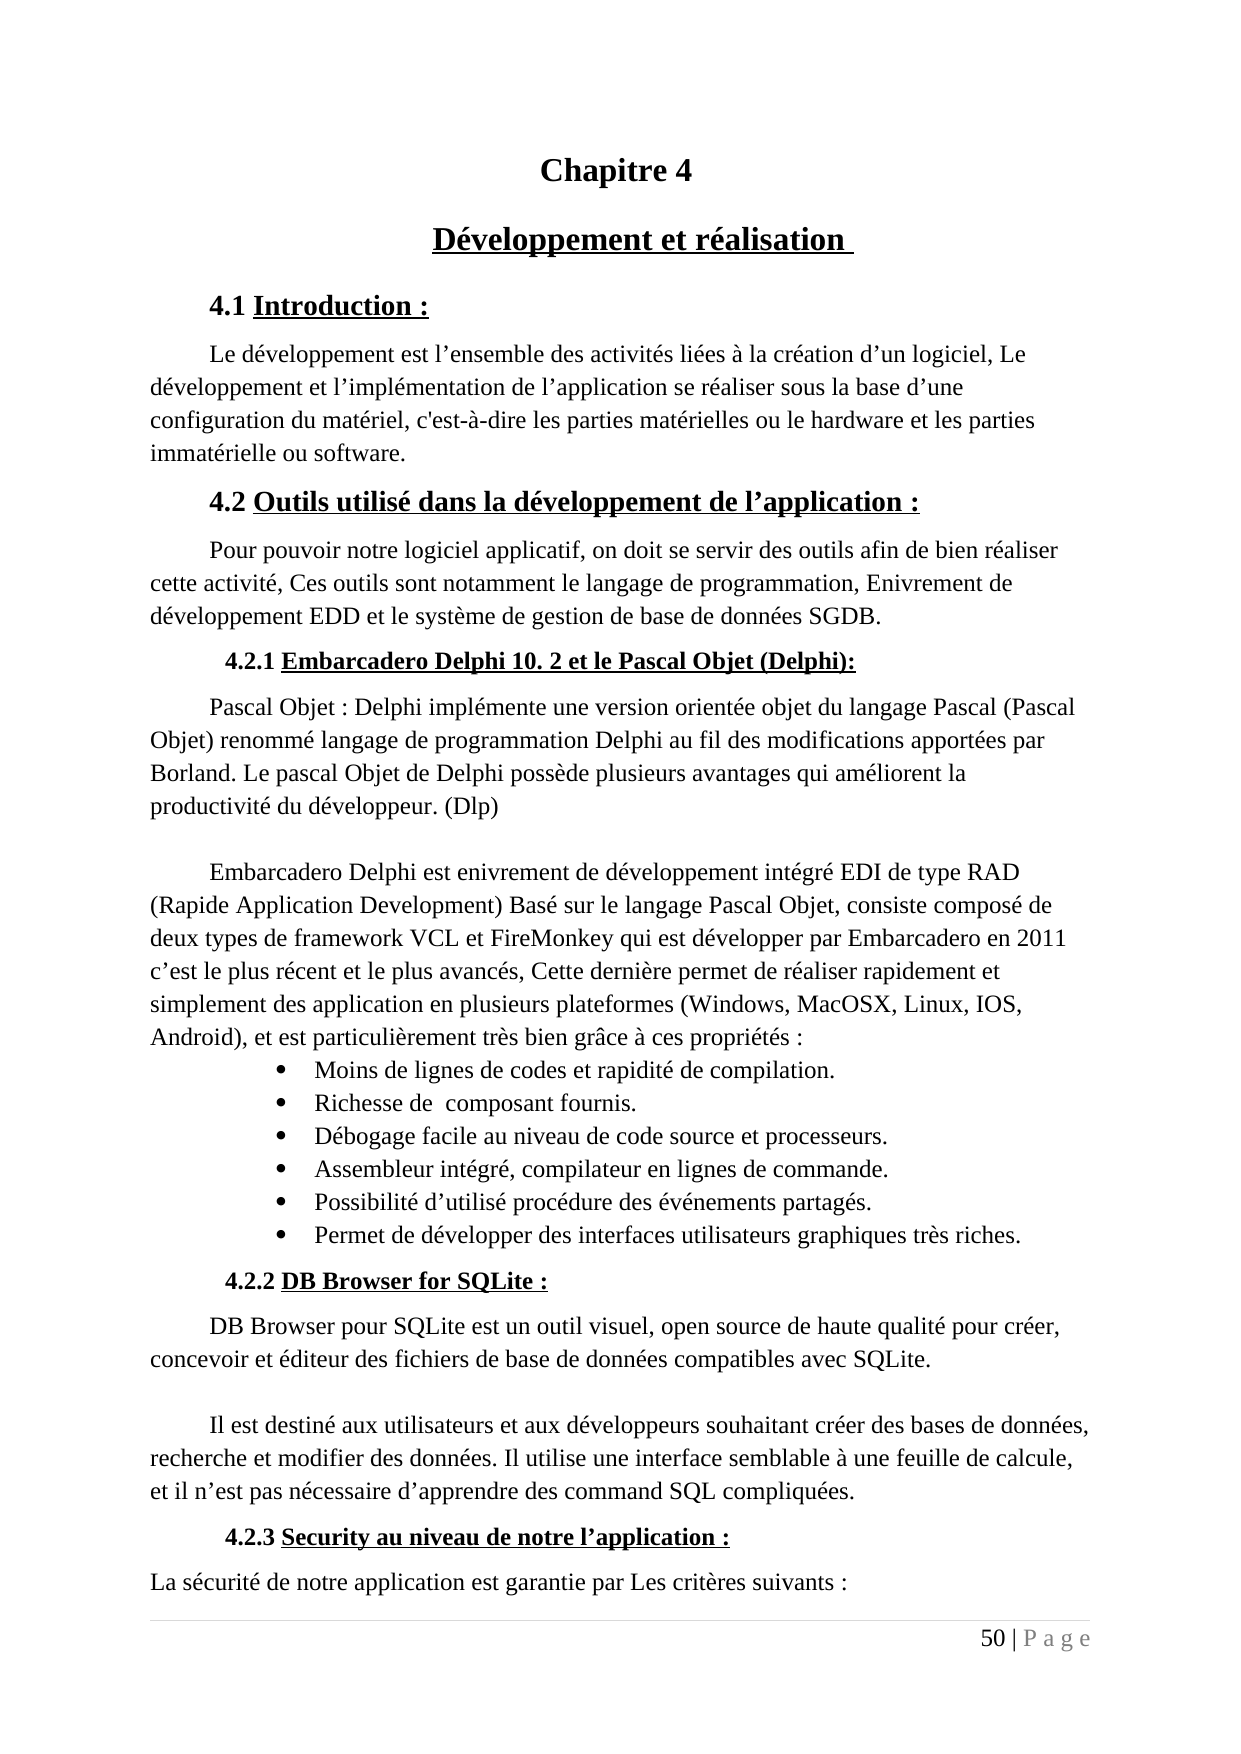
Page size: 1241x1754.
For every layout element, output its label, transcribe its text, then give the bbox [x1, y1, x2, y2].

text Outils utilisé dans la développement de l’application : [209, 484, 1090, 517]
list Débogage facile au niveau de code source et processeurs. [277, 1121, 1090, 1150]
text Security au niveau de notre l’application : [225, 1522, 1090, 1551]
list Richesse de composant fournis. [277, 1088, 1090, 1117]
text La sécurité de notre application est garantie par Les critères suivants : [150, 1567, 1090, 1596]
list Développement et réalisation [187, 219, 1090, 257]
list Assembleur intégré, compilateur en lignes de commande. [277, 1154, 1090, 1183]
text Embarcadero Delphi est enivrement de développement intégré EDI de type RAD (Rapide Application Development) Basé sur le langage Pascal Objet, consiste composé de deux types de framework VCL et FireMonkey qui est développer par Embarcadero en 2011 c’est le plus récent et le plus avancés, Cette dernière permet de réaliser rapidement et simplement des application en plusieurs plateformes (Windows, MacOSX, Linux, IOS, Android), et est particulièrement très bien grâce à ces propriétés : [150, 857, 1090, 1051]
text Le développement est l’ensemble des activités liées à la création d’un logiciel, Le développement et l’implémentation de l’application se réaliser sous la base d’une configuration du matériel, c'est-à-dire les parties matérielles ou le hardware et les parties immatérielle ou software. [150, 339, 1090, 467]
list Moins de lignes de codes et rapidité de compilation. [277, 1055, 1090, 1084]
text Embarcadero Delphi 10. 2 et le Pascal Objet (Delphi): [225, 646, 1090, 675]
text Il est destiné aux utilisateurs et aux développeurs souhaitant créer des bases de données, recherche et modifier des données. Il utilise une interface semblable à une feuille de calcule, et il n’est pas nécessaire d’apprendre des command SQL compliquées. [150, 1410, 1090, 1505]
text Introduction : [209, 288, 1090, 322]
text DB Browser pour SQLite est un outil visuel, open source de haute qualité pour créer, concevoir et éditeur des fichiers de base de données compatibles avec SQLite. [150, 1311, 1090, 1373]
list Permet de développer des interfaces utilisateurs graphiques très riches. [277, 1220, 1090, 1249]
text DB Browser for SQLite : [225, 1266, 1090, 1294]
text Pour pouvoir notre logiciel applicatif, on doit se servir des outils afin de bien réaliser cette activité, Ces outils sont notamment le langage de programmation, Enivrement de développement EDD et le système de gestion de base de données SGDB. [150, 535, 1090, 629]
list Possibilité d’utilisé procédure des événements partagés. [277, 1187, 1090, 1216]
text Pascal Objet : Delphi implémente une version orientée objet du langage Pascal (Pascal Objet) renommé langage de programmation Delphi au fil des modifications apportées par Borland. Le pascal Objet de Delphi possède plusieurs avantages qui améliorent la productivité du développeur. [150, 692, 1090, 820]
